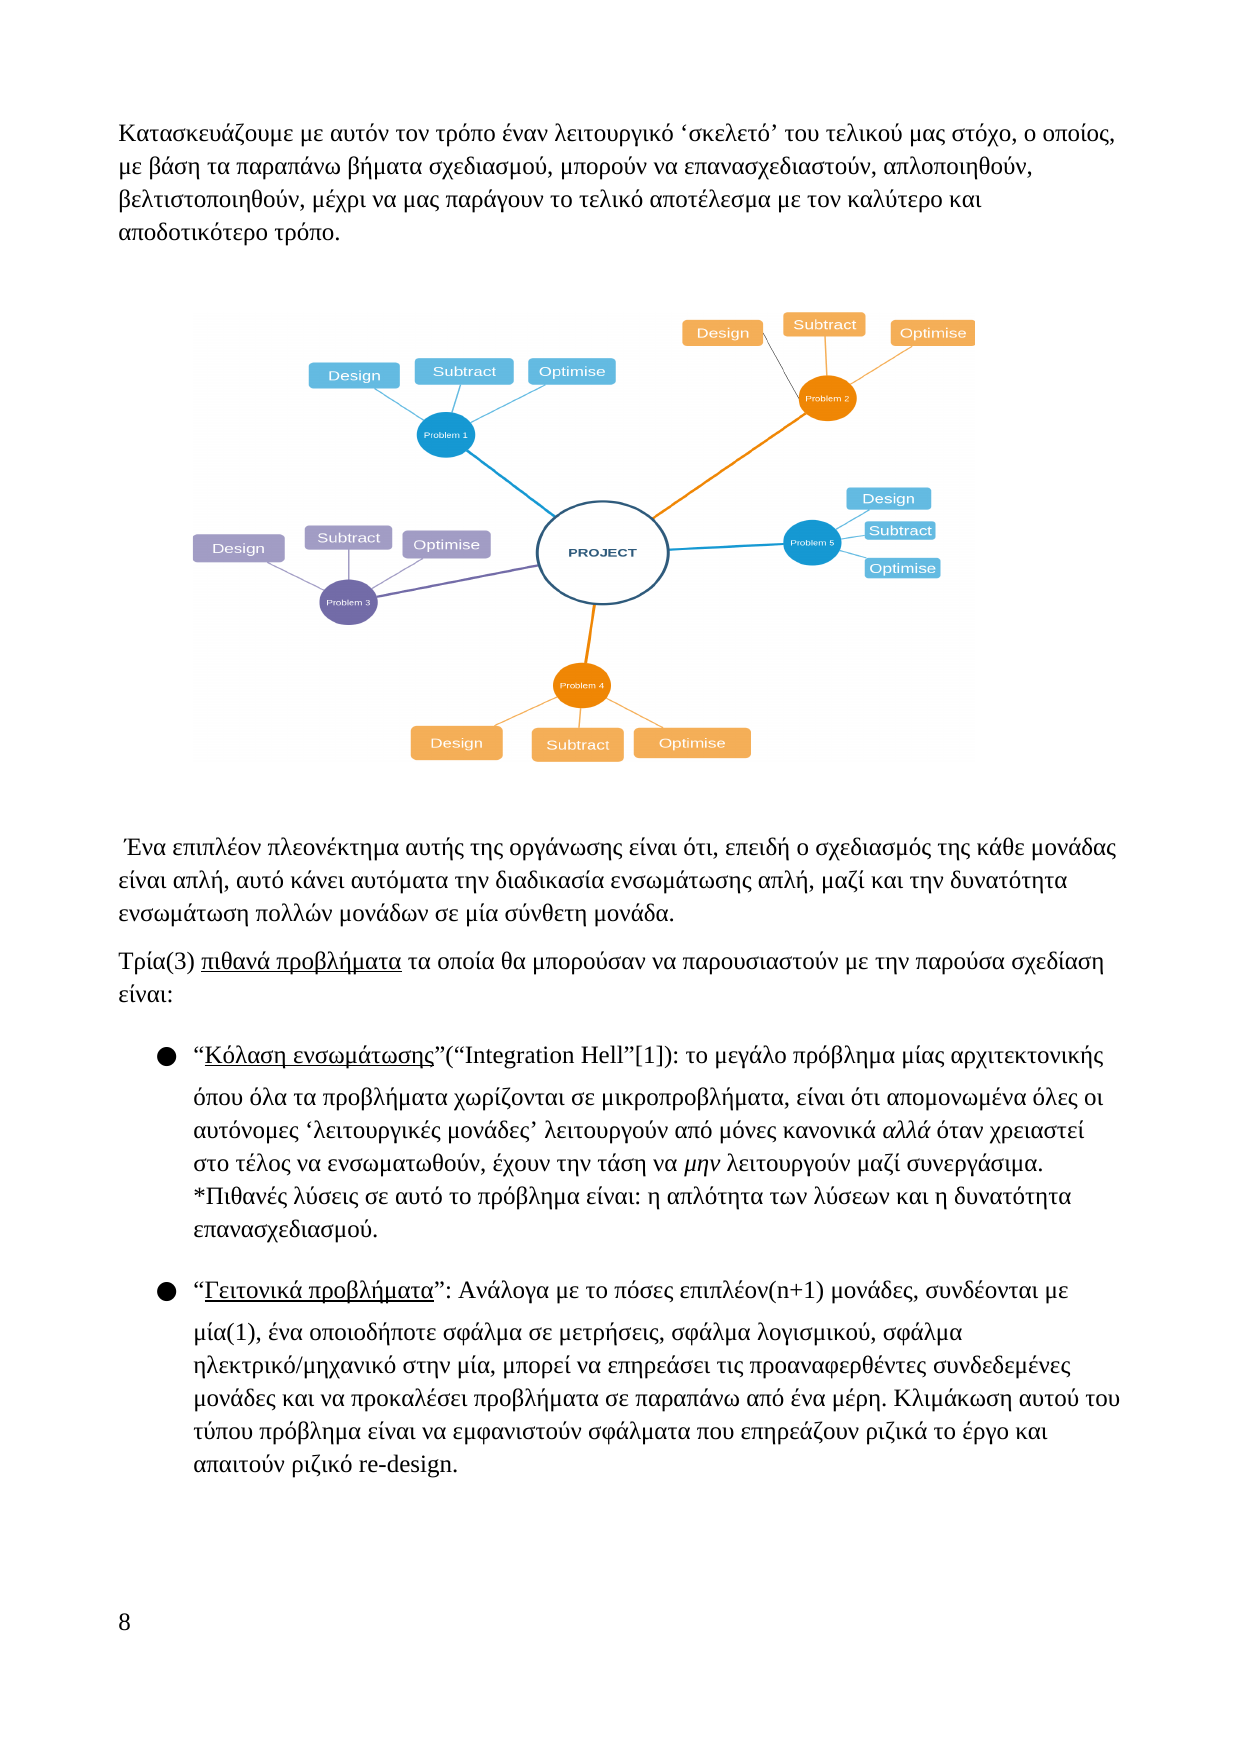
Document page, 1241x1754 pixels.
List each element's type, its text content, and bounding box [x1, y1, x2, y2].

list “Κόλαση ενσωμάτωσης”(“Integration Hell”[1]): το μεγάλο πρόβλημα μίας αρχιτεκτονικής όπου όλα τα προβλήματα χωρίζονται σε μικροπροβλήματα, είναι ότι απομονωμένα όλες οι αυτόνομες ‘λειτουργικές μονάδες’ λειτουργούν από μόνες κανονικά αλλά όταν χρειαστεί στο τέλος να ενσωματωθούν, έχουν την τάση να μην λειτουργούν μαζί συνεργάσιμα. *Πιθανές λύσεις σε αυτό το πρόβλημα είναι: η απλότητα των λύσεων και η δυνατότητα επανασχεδιασμού. [156, 1026, 1122, 1243]
picture [192, 312, 975, 762]
list “Γειτονικά προβλήματα”: Ανάλογα με το πόσες επιπλέον(n+1) μονάδες, συνδέονται με μία(1), ένα οποιοδήποτε σφάλμα σε μετρήσεις, σφάλμα λογισμικού, σφάλμα ηλεκτρικό/μηχανικό στην μία, μπορεί να επηρεάσει τις προαναφερθέντες συνδεδεμένες μονάδες και να προκαλέσει προβλήματα σε παραπάνω από ένα μέρη. Κλιμάκωση αυτού του τύπου πρόβλημα είναι να εμφανιστούν σφάλματα που επηρεάζουν ριζικά το έργο και απαιτούν ριζικό re-design. [156, 1262, 1122, 1478]
text Τρία(3) πιθανά προβλήματα τα οποία θα μπορούσαν να παρουσιαστούν με την παρούσα σχεδίαση είναι: [118, 946, 1122, 1007]
text Ένα επιπλέον πλεονέκτημα αυτής της οργάνωσης είναι ότι, επειδή ο σχεδιασμός της κάθε μονάδας είναι απλή, αυτό κάνει αυτόματα την διαδικασία ενσωμάτωσης απλή, μαζί και την δυνατότητα ενσωμάτωση πολλών μονάδων σε μία σύνθετη μονάδα. [118, 832, 1122, 927]
text Κατασκευάζουμε με αυτόν τον τρόπο έναν λειτουργικό ‘σκελετό’ του τελικού μας στόχο, ο οποίος, με βάση τα παραπάνω βήματα σχεδιασμού, μπορούν να επανασχεδιαστούν, απλοποιηθούν, βελτιστοποιηθούν, μέχρι να μας παράγουν το τελικό αποτέλεσμα με τον καλύτερο και αποδοτικότερο τρόπο. [118, 118, 1122, 246]
